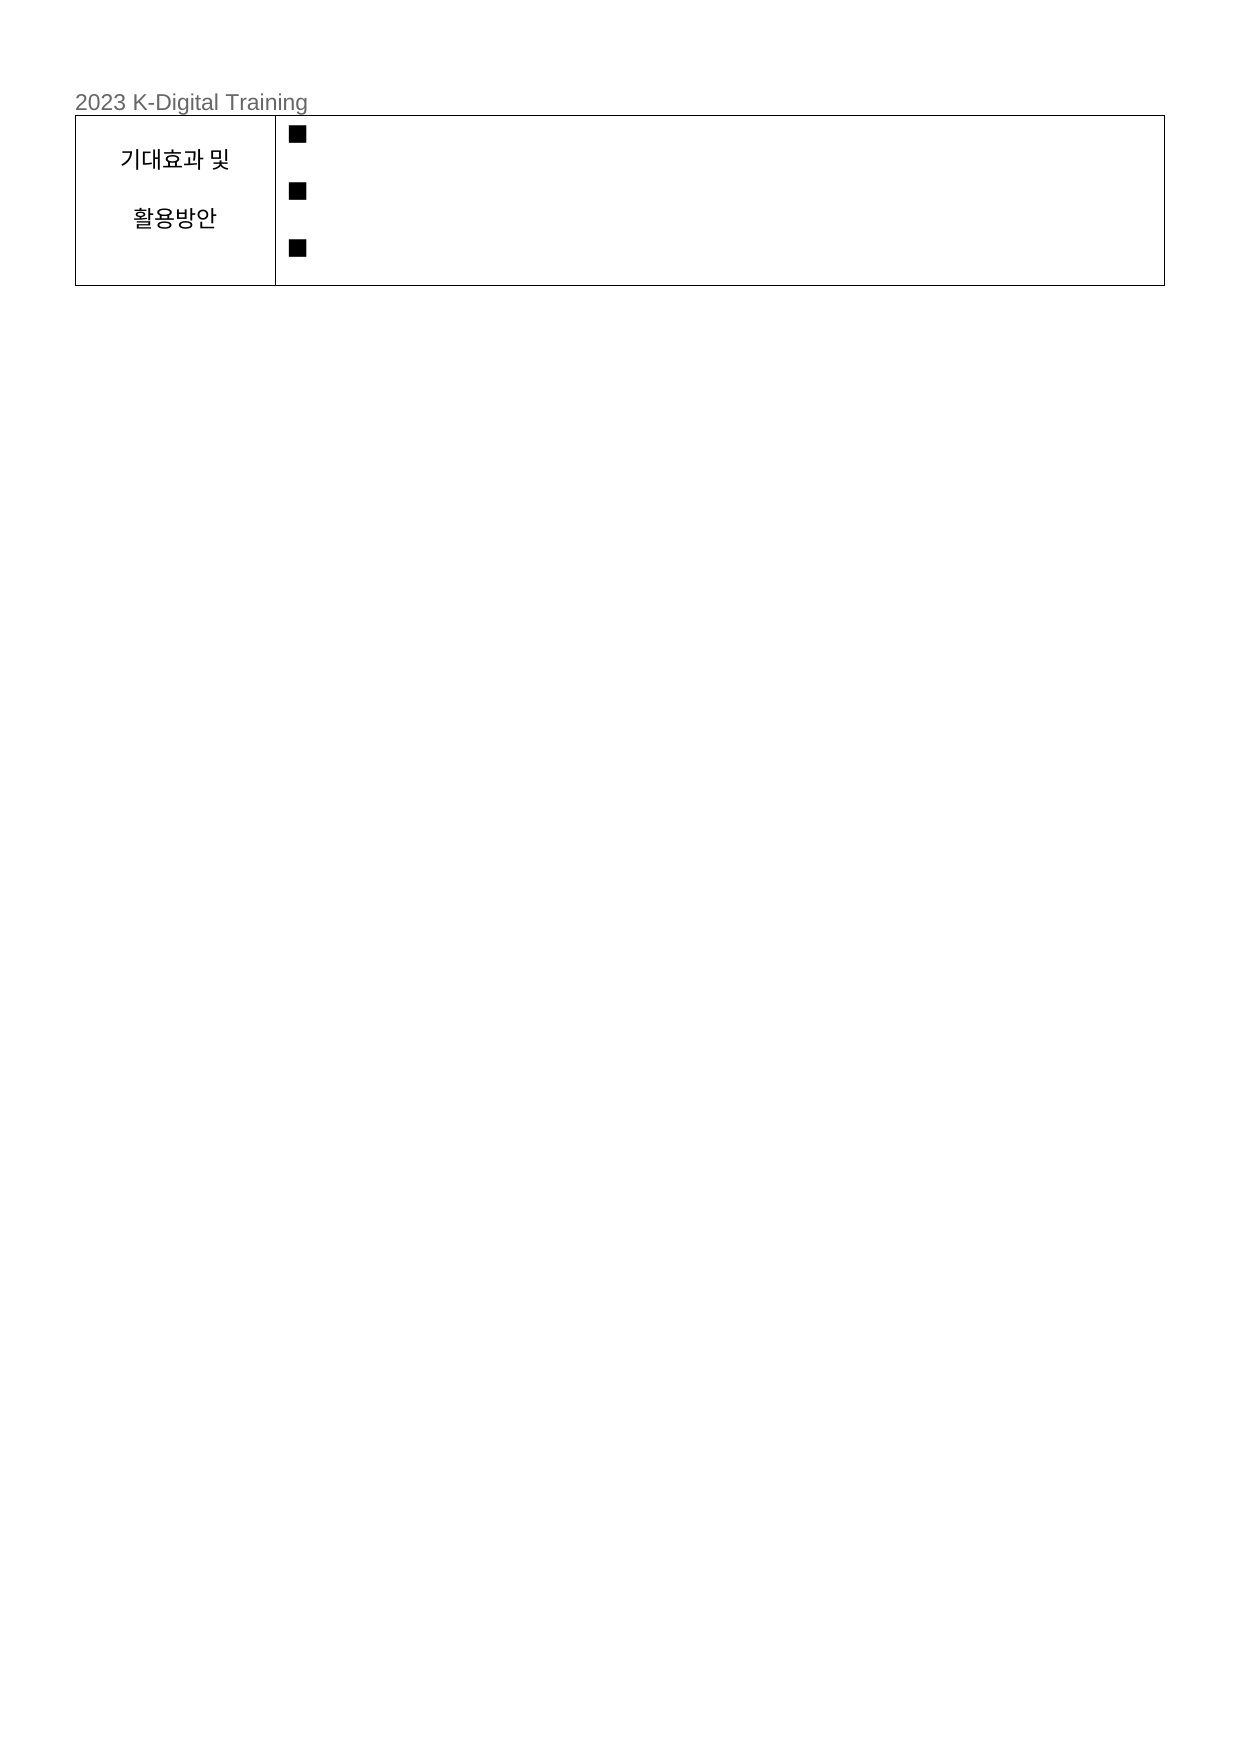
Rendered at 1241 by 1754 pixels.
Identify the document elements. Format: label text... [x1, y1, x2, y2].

table_cell ■ ■ ■ [276, 116, 1164, 285]
table_cell 기대효과 및 활용방안 [76, 116, 275, 285]
